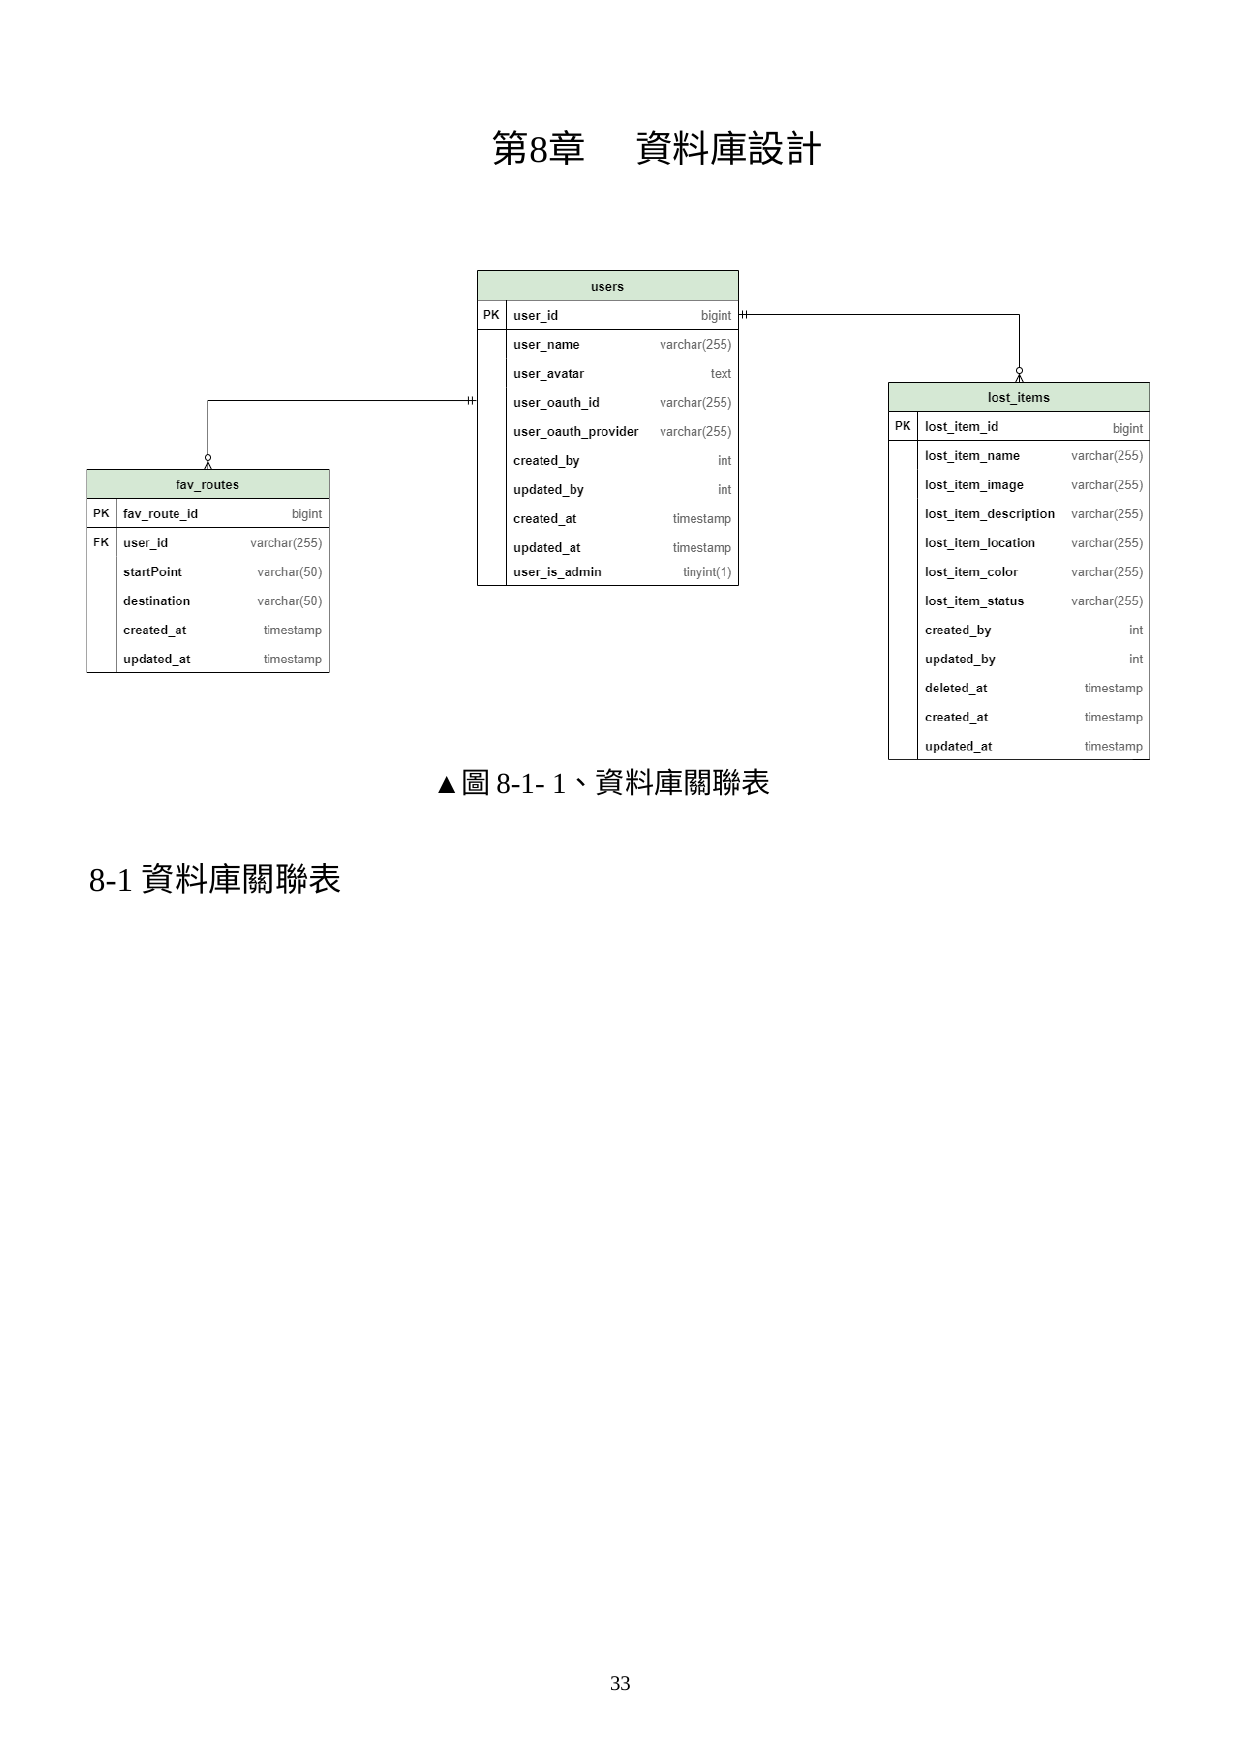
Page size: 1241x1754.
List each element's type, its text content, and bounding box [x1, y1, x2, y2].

subtitle 資料庫設計 [162, 108, 1152, 183]
picture [86, 270, 1150, 764]
